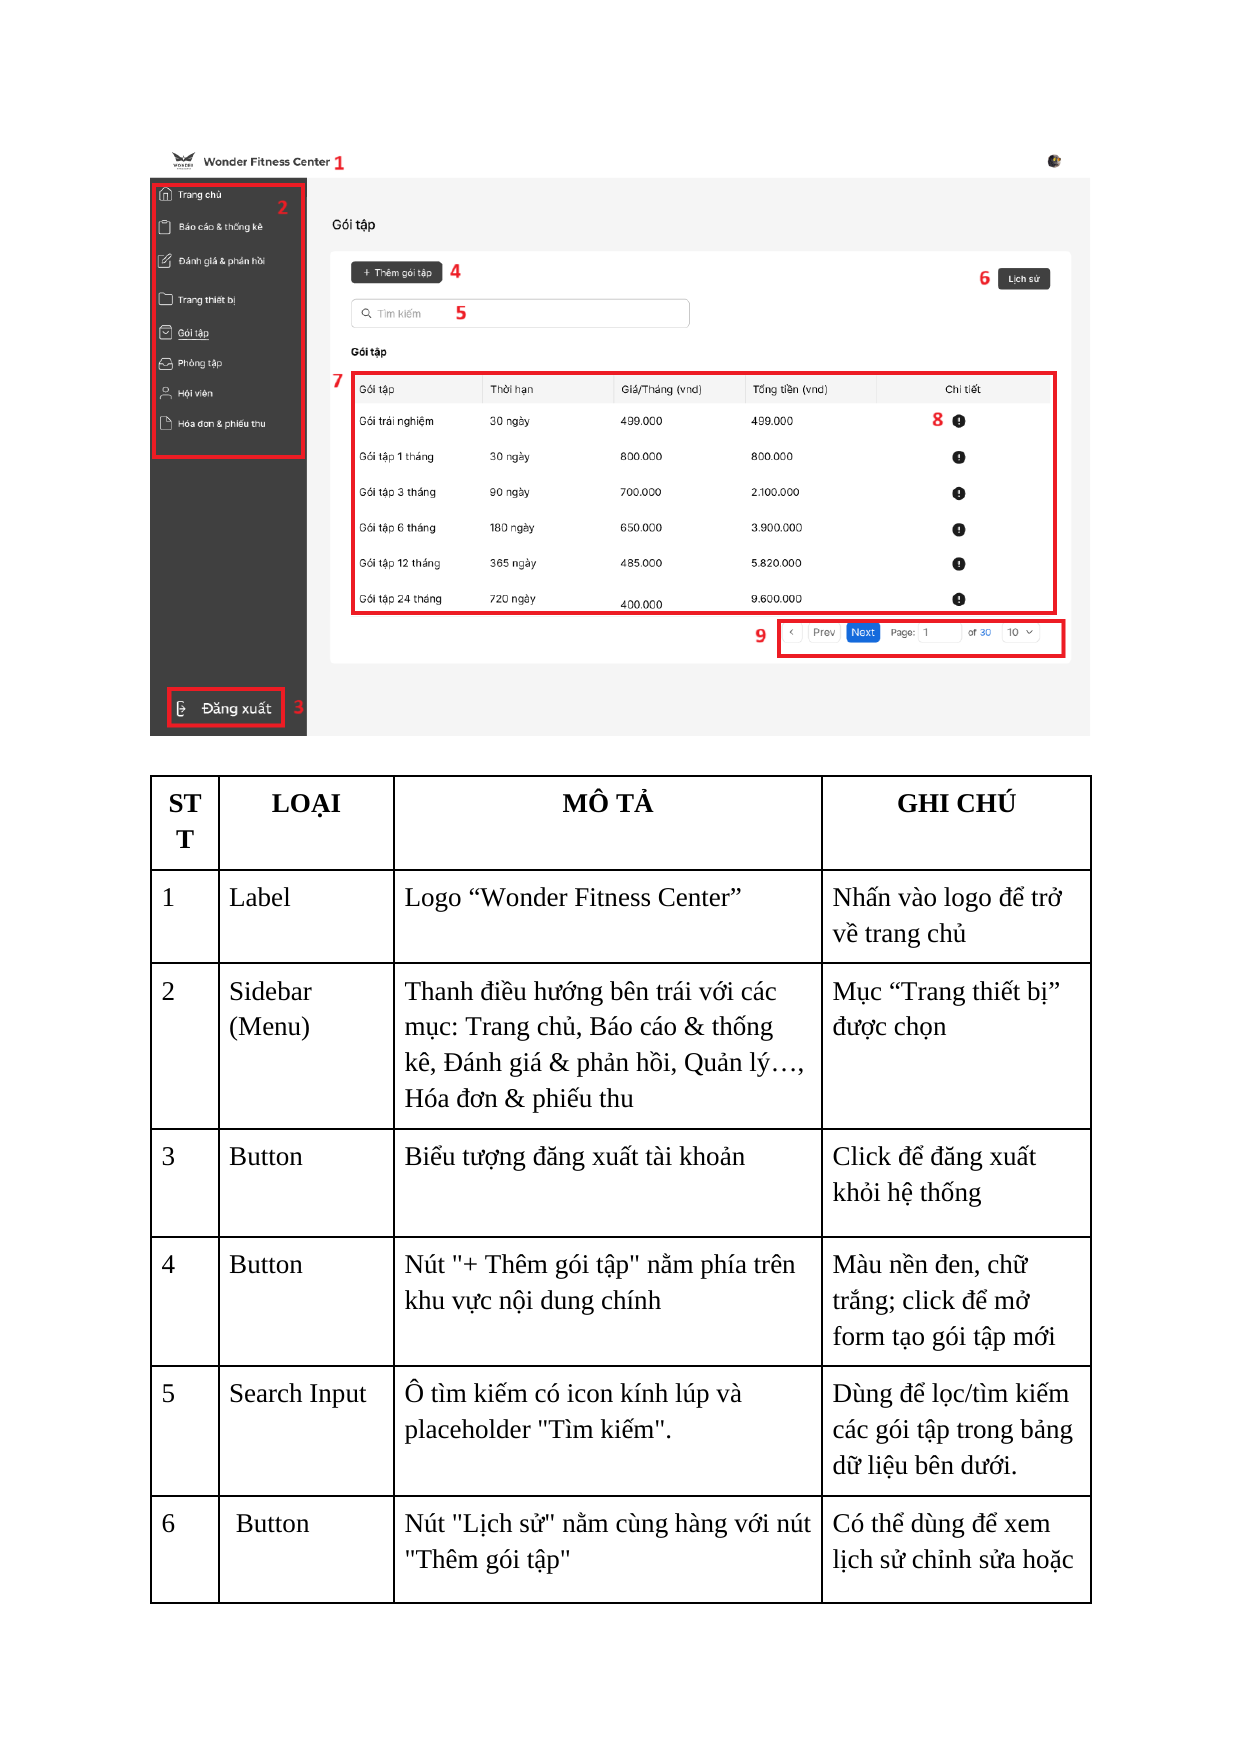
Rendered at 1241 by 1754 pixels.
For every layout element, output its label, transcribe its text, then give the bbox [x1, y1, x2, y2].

table_cell 5 [152, 1367, 218, 1494]
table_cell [395, 1497, 821, 1602]
table_cell Search Input [220, 1367, 393, 1494]
table_cell Biểu tượng đăng xuất tài khoản [395, 1130, 821, 1236]
table_cell Button [220, 1130, 393, 1236]
table_header GHI CHÚ [823, 777, 1090, 869]
table_header LOẠI [220, 777, 393, 869]
picture [150, 150, 1091, 736]
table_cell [823, 1497, 1090, 1602]
table_cell 6 [152, 1497, 218, 1602]
table_cell 3 [152, 1130, 218, 1236]
table_cell Button [220, 1238, 393, 1365]
table_cell Màu nền đen, chữ trắng; click để mở form tạo gói tập mới [823, 1238, 1090, 1365]
table_cell Mục “Trang thiết bị” được chọn [823, 964, 1090, 1127]
table_cell Nút "+ Thêm gói tập" nằm phía trên khu vực nội dung chính [395, 1238, 821, 1365]
table_header MÔ TẢ [395, 777, 821, 869]
table_header STT [152, 777, 218, 869]
table_cell Ô tìm kiếm có icon kính lúp và placeholder "Tìm kiếm". [395, 1367, 821, 1494]
table_cell Sidebar (Menu) [220, 964, 393, 1127]
table_cell 4 [152, 1238, 218, 1365]
table_cell Label [220, 871, 393, 962]
table_cell Click để đăng xuất khỏi hệ thống [823, 1130, 1090, 1236]
table_cell Dùng để lọc/tìm kiếm các gói tập trong bảng dữ liệu bên dưới. [823, 1367, 1090, 1494]
table_cell 2 [152, 964, 218, 1127]
table_cell Button [220, 1497, 393, 1602]
table_cell Logo “Wonder Fitness Center” [395, 871, 821, 962]
table_cell 1 [152, 871, 218, 962]
table_cell Thanh điều hướng bên trái với các mục: Trang chủ, Báo cáo & thống kê, Đánh giá & phản hồi, Quản lý…, Hóa đơn & phiếu thu [395, 964, 821, 1127]
table_cell Nhấn vào logo để trở về trang chủ [823, 871, 1090, 962]
